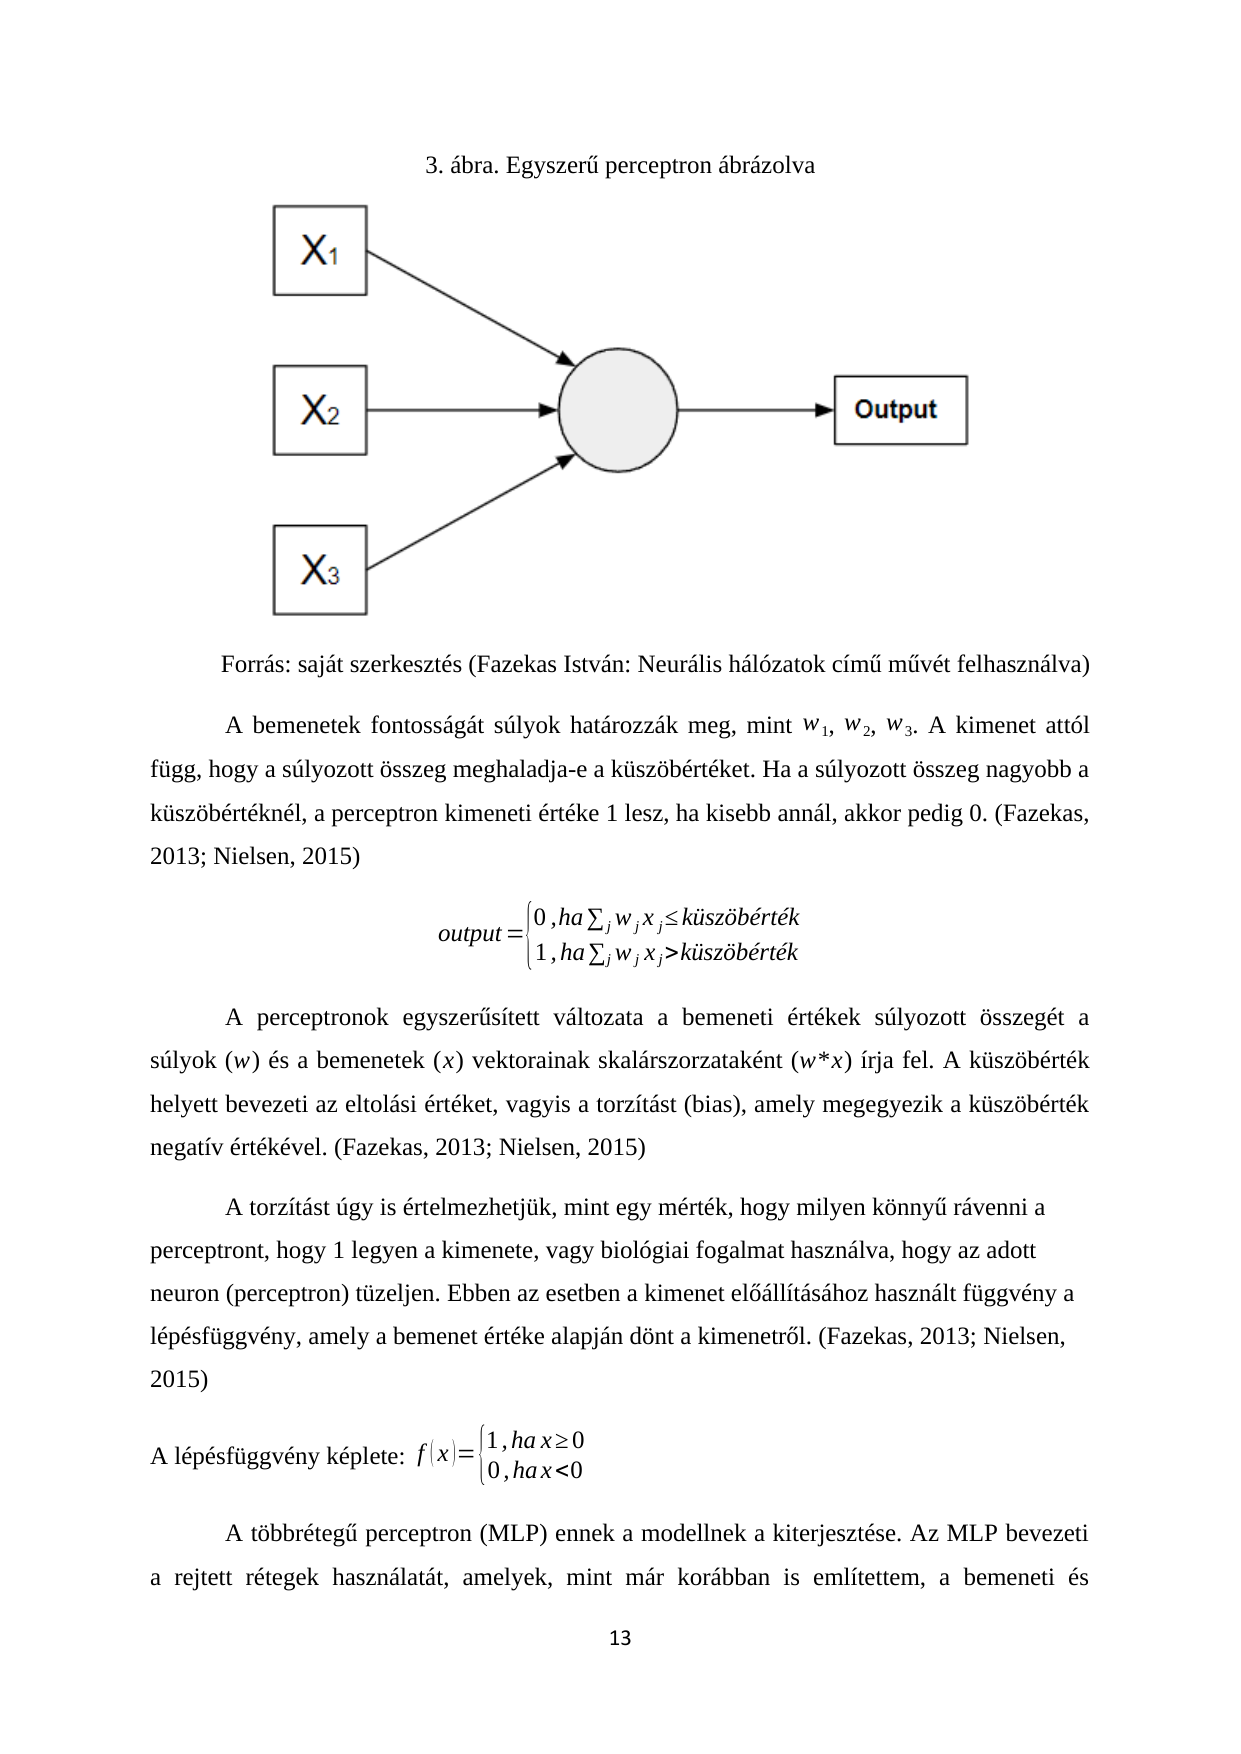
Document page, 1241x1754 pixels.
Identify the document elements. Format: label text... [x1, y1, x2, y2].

text A torzítást úgy is értelmezhetjük, mint egy mérték, hogy milyen könnyű rávenni a perceptront, hogy 1 legyen a kimenete, vagy biológiai fogalmat használva, hogy az adott neuron (perceptron) tüzeljen. Ebben az esetben a kimenet előállításához használt függvény a lépésfüggvény, amely a bemenet értéke alapján dönt a kimenetről. (Fazekas, 2013; Nielsen, 2015) [150, 1192, 1090, 1393]
picture [265, 199, 975, 619]
text Forrás: saját szerkesztés (Fazekas István: Neurális hálózatok című művét felhasználva) [150, 649, 1090, 678]
text A lépésfüggvény képlete: [150, 1424, 1090, 1487]
text 3. ábra. Egyszerű perceptron ábrázolva [150, 150, 1090, 179]
text A bemenetek fontosságát súlyok határozzák meg, mint , , . A kimenet attól függ, hogy a súlyozott összeg meghaladja-e a küszöbértéket. Ha a súlyozott összeg nagyobb a küszöbértéknél, a perceptron kimeneti értéke 1 lesz, ha kisebb annál, akkor pedig 0. (Fazekas, 2013; Nielsen, 2015) [150, 709, 1090, 869]
text A perceptronok egyszerűsített változata a bemeneti értékek súlyozott összegét a súlyok () és a bemenetek () vektorainak skalárszorzataként (*) írja fel. A küszöbérték helyett bevezeti az eltolási értéket, vagyis a torzítást (bias), amely megegyezik a küszöbérték negatív értékével. (Fazekas, 2013; Nielsen, 2015) [150, 1002, 1090, 1161]
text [150, 1518, 1090, 1590]
